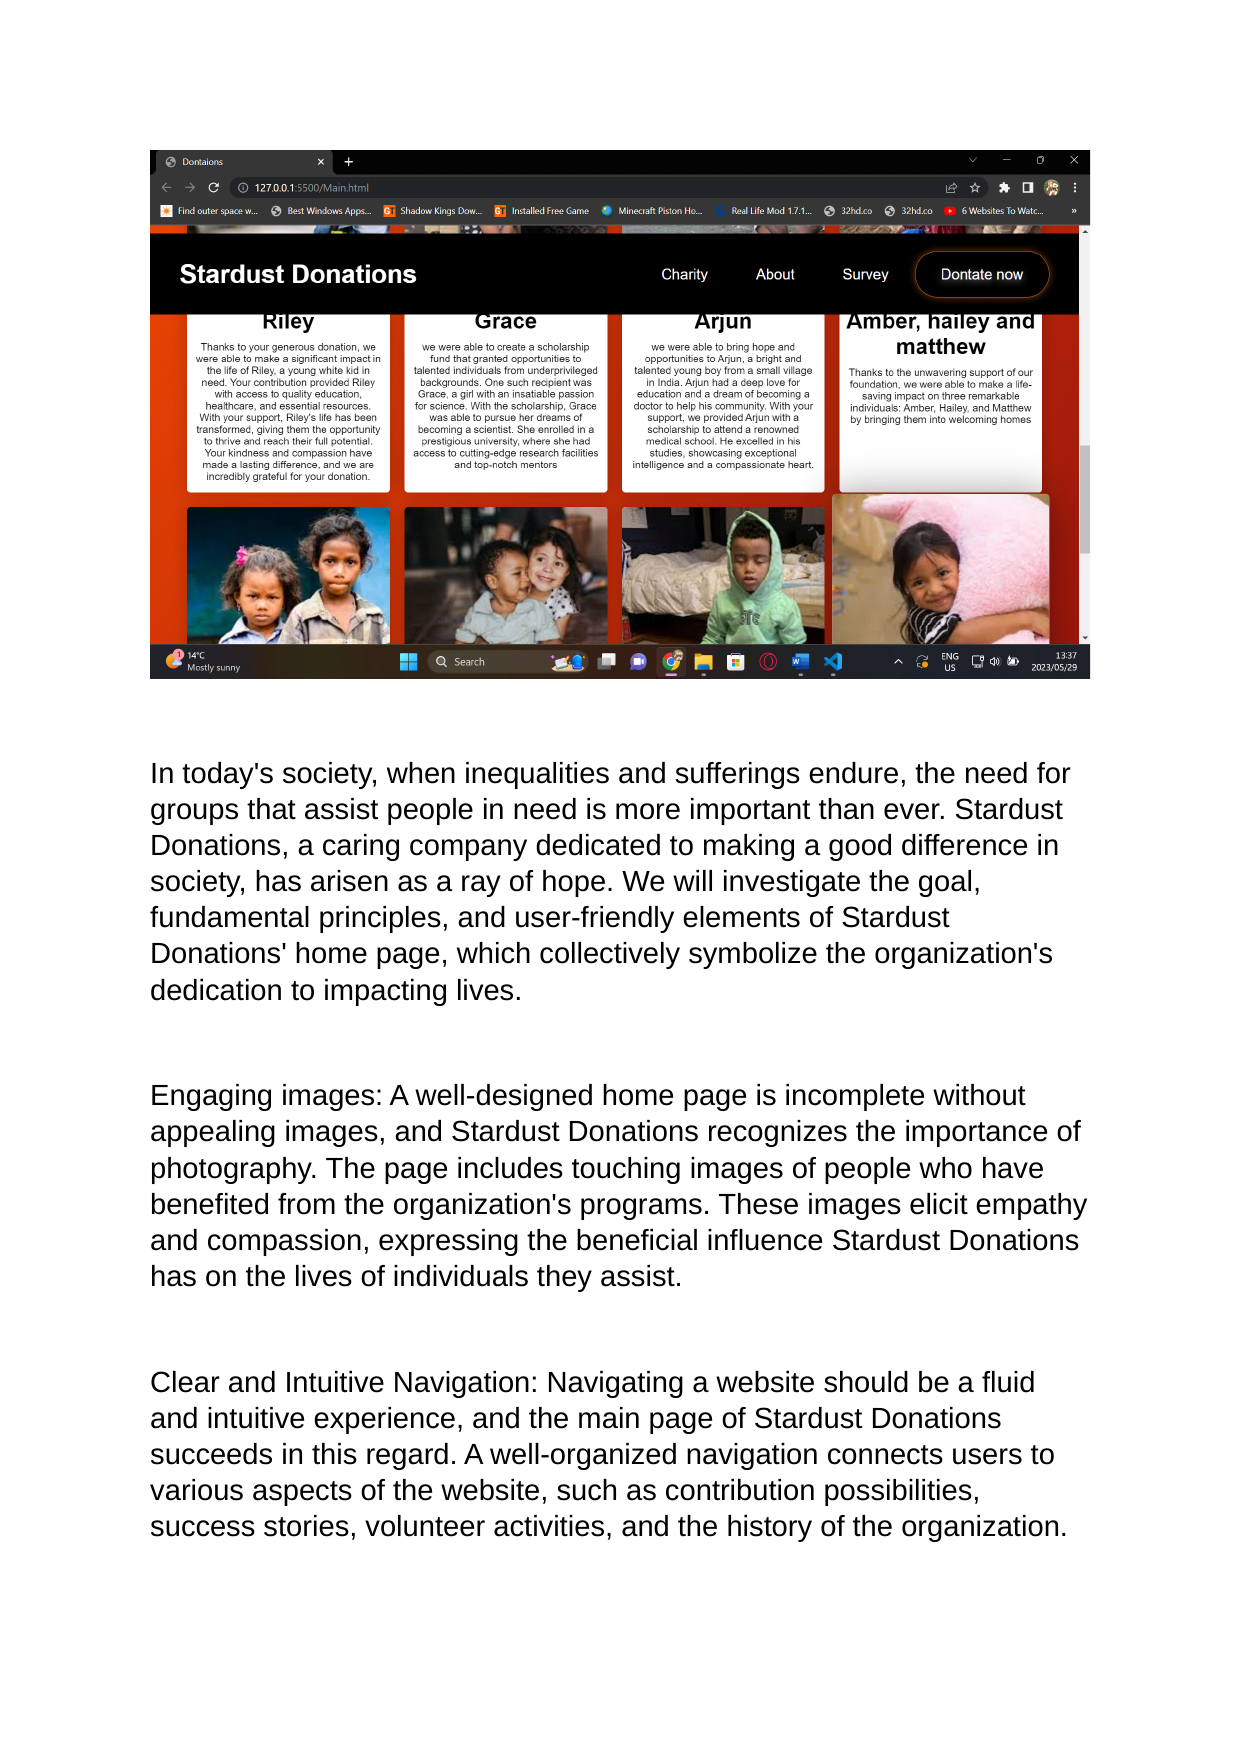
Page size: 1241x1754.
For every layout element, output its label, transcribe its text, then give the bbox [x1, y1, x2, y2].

text Engaging images: A well-designed home page is incomplete without appealing images, and Stardust Donations recognizes the importance of photography. The page includes touching images of people who have benefited from the organization's programs. These images elicit empathy and compassion, expressing the beneficial influence Stardust Donations has on the lives of individuals they assist. [150, 1078, 1090, 1293]
picture [150, 150, 1091, 679]
text Clear and Intuitive Navigation: Navigating a website should be a fluid and intuitive experience, and the main page of Stardust Donations succeeds in this regard. A well-organized navigation connects users to various aspects of the website, such as contribution possibilities, success stories, volunteer activities, and the history of the organization. [150, 1365, 1090, 1543]
text In today's society, when inequalities and sufferings endure, the need for groups that assist people in need is more important than ever. Stardust Donations, a caring company dedicated to making a good difference in society, has arisen as a ray of hope. We will investigate the goal, fundamental principles, and user-friendly elements of Stardust Donations' home page, which collectively symbolize the organization's dedication to impacting lives. [150, 756, 1090, 1006]
